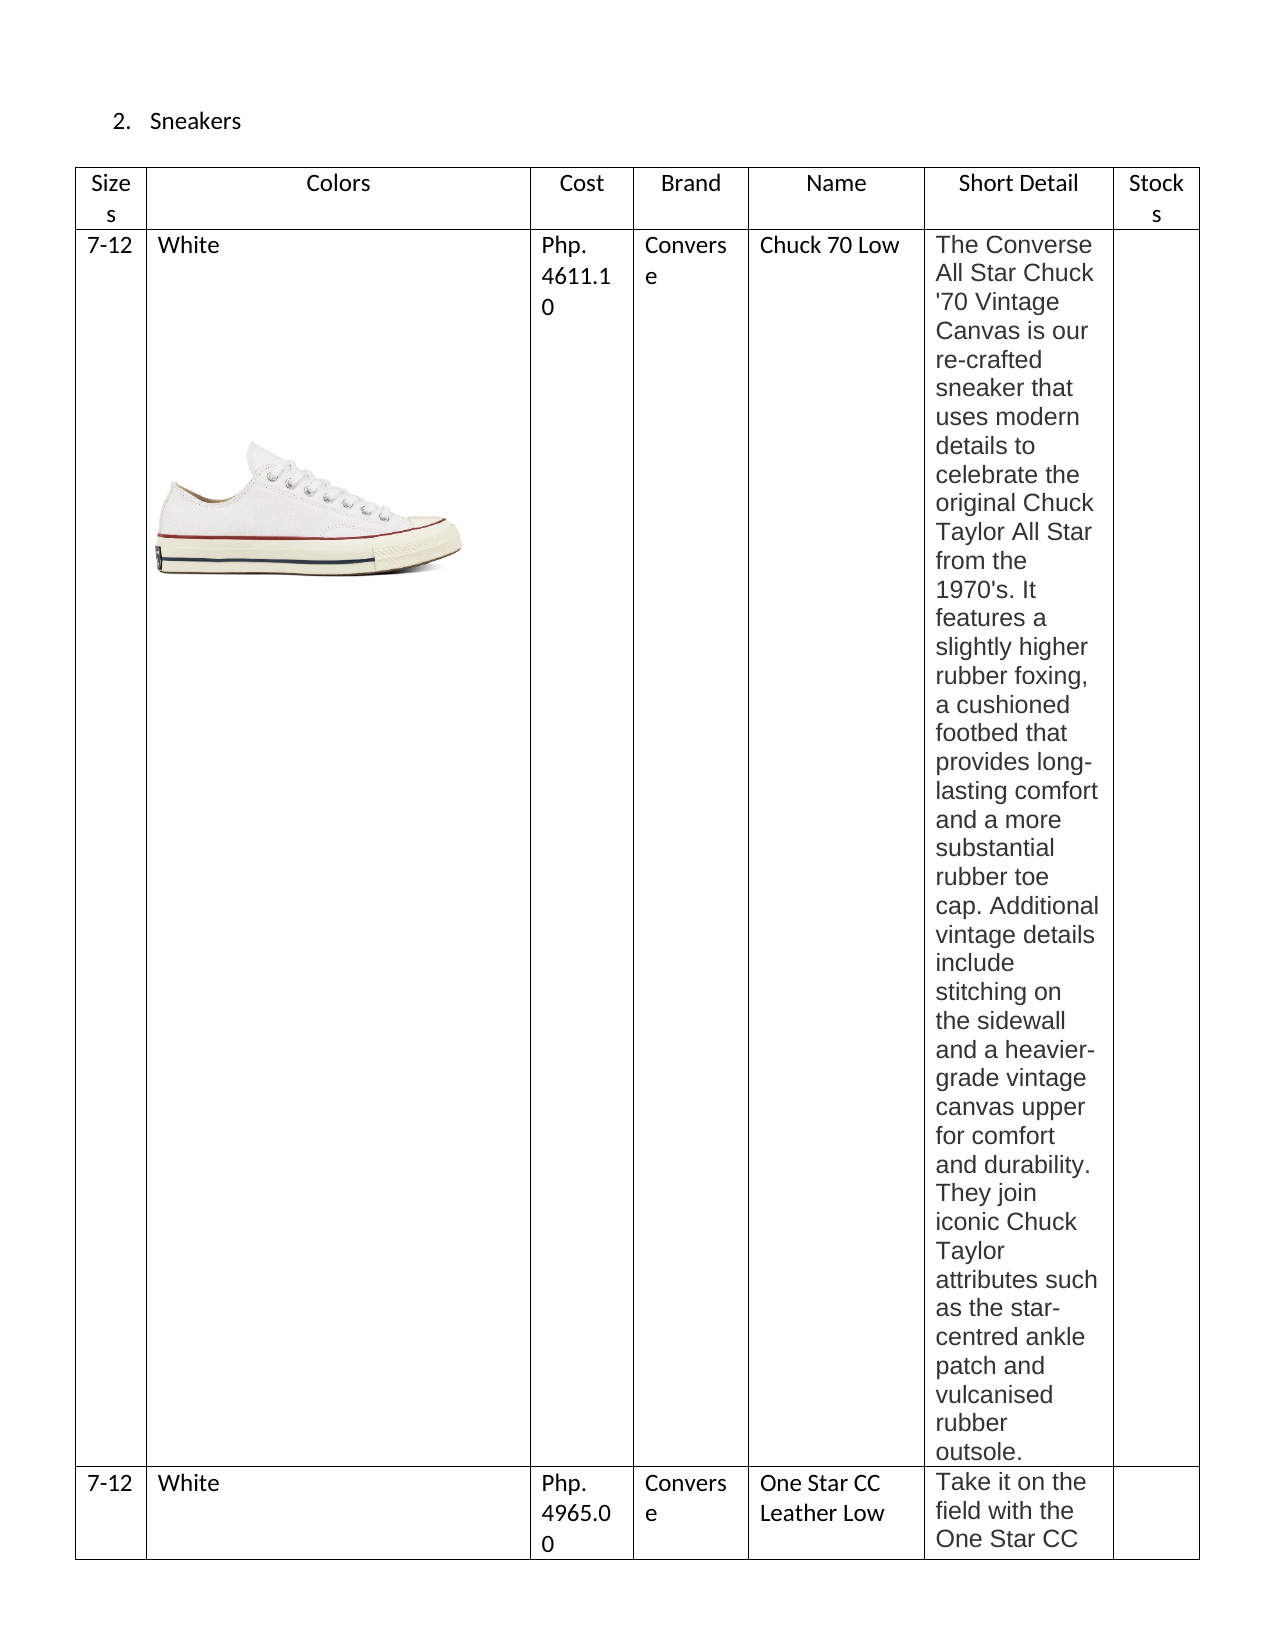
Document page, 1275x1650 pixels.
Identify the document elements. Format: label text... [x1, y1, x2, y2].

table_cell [749, 1467, 924, 1558]
table_cell The Converse All Star Chuck '70 Vintage Canvas is our re-crafted sneaker that uses modern details to celebrate the original Chuck Taylor All Star from the 1970's. It features a slightly higher rubber foxing, a cushioned footbed that provides long-lasting comfort and a more substantial rubber toe cap. Additional vintage details include stitching on the sidewall and a heavier-grade vintage canvas upper for comfort and durability. They join iconic Chuck Taylor attributes such as the star-centred ankle patch and vulcanised rubber outsole. [925, 230, 1113, 1466]
table_cell [1114, 230, 1199, 1466]
table_header Name [749, 168, 924, 229]
table_header Sizes [76, 168, 146, 229]
table_cell [1114, 1467, 1199, 1558]
table_cell White [147, 1467, 530, 1558]
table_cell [925, 1467, 1113, 1558]
table_cell 7-12 [76, 230, 146, 1466]
table_cell Php. 4965.00 [531, 1467, 633, 1558]
table_cell White [147, 230, 530, 1466]
table_header Stocks [1114, 168, 1199, 229]
table_header Brand [634, 168, 748, 229]
table_cell Chuck 70 Low [749, 230, 924, 1466]
table_header Short Detail [925, 168, 1113, 229]
table_cell 7-12 [76, 1467, 146, 1558]
table_header Colors [147, 168, 530, 229]
table_header Cost [531, 168, 633, 229]
picture [153, 266, 464, 577]
table_cell Php. 4611.10 [531, 230, 633, 1466]
table_cell Converse [634, 1467, 748, 1558]
table_cell Converse [634, 230, 748, 1466]
list Sneakers [112, 106, 1200, 136]
